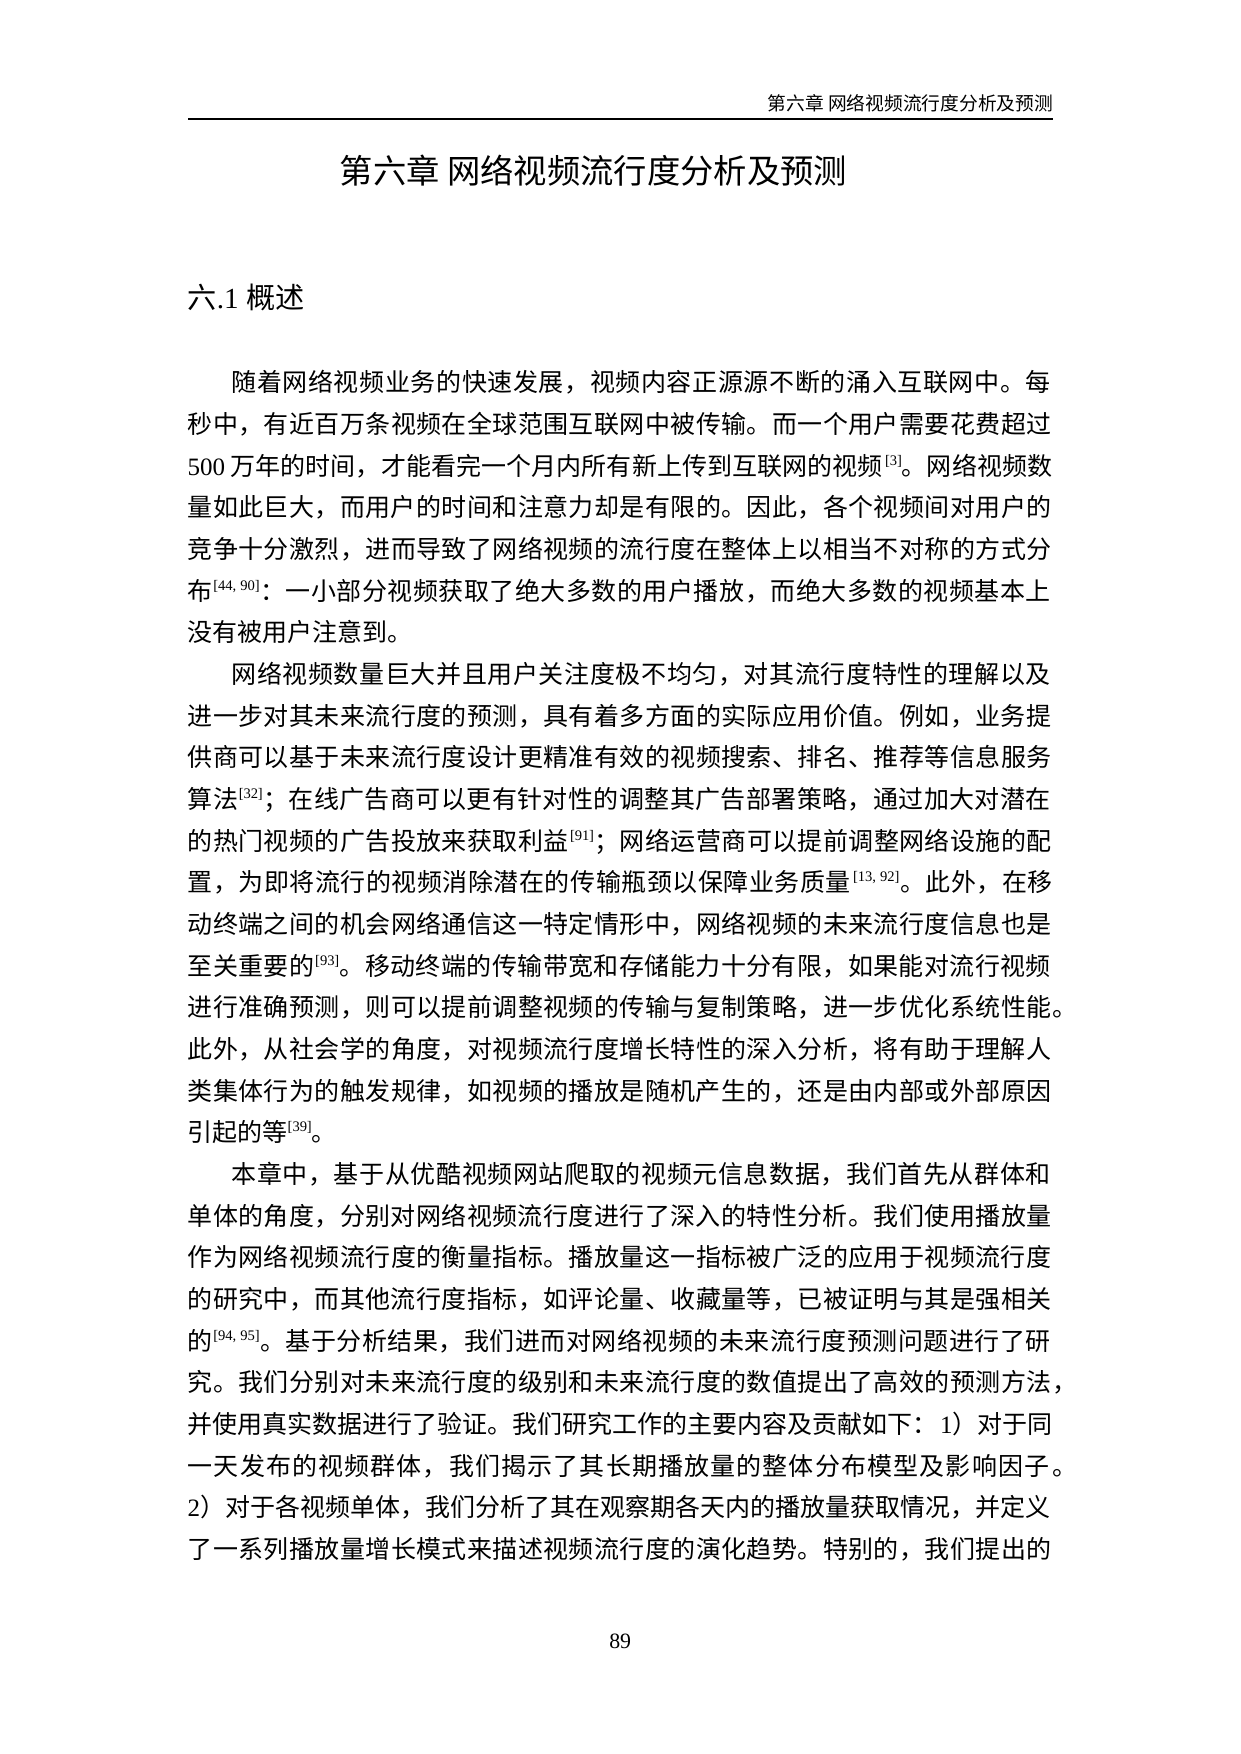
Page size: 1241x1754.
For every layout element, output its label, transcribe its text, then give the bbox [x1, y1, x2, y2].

text 概述 [187, 275, 1053, 317]
text 随着网络视频业务的快速发展，视频内容正源源不断的涌入互联网中。每秒中，有近百万条视频在全球范围互联网中被传输。而一个用户需要花费超过500万年的时间，才能看完一个月内所有新上传到互联网的视频[3]。网络视频数量如此巨大，而用户的时间和注意力却是有限的。因此，各个视频间对用户的竞争十分激烈，进而导致了网络视频的流行度在整体上以相当不对称的方式分布[44, 90]：一小部分视频获取了绝大多数的用户播放，而绝大多数的视频基本上没有被用户注意到。 [187, 358, 1053, 650]
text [187, 1150, 1053, 1567]
text 网络视频流行度分析及预测 [187, 150, 1053, 192]
text 网络视频数量巨大并且用户关注度极不均匀，对其流行度特性的理解以及进一步对其未来流行度的预测，具有着多方面的实际应用价值。例如，业务提供商可以基于未来流行度设计更精准有效的视频搜索、排名、推荐等信息服务算法[32]；在线广告商可以更有针对性的调整其广告部署策略，通过加大对潜在的热门视频的广告投放来获取利益[91]；网络运营商可以提前调整网络设施的配置，为即将流行的视频消除潜在的传输瓶颈以保障业务质量[13, 92]。此外，在移动终端之间的机会网络通信这一特定情形中，网络视频的未来流行度信息也是至关重要的[93]。移动终端的传输带宽和存储能力十分有限，如果能对流行视频进行准确预测，则可以提前调整视频的传输与复制策略，进一步优化系统性能。此外，从社会学的角度，对视频流行度增长特性的深入分析，将有助于理解人类集体行为的触发规律，如视频的播放是随机产生的，还是由内部或外部原因引起的等[39]。 [187, 650, 1053, 1150]
